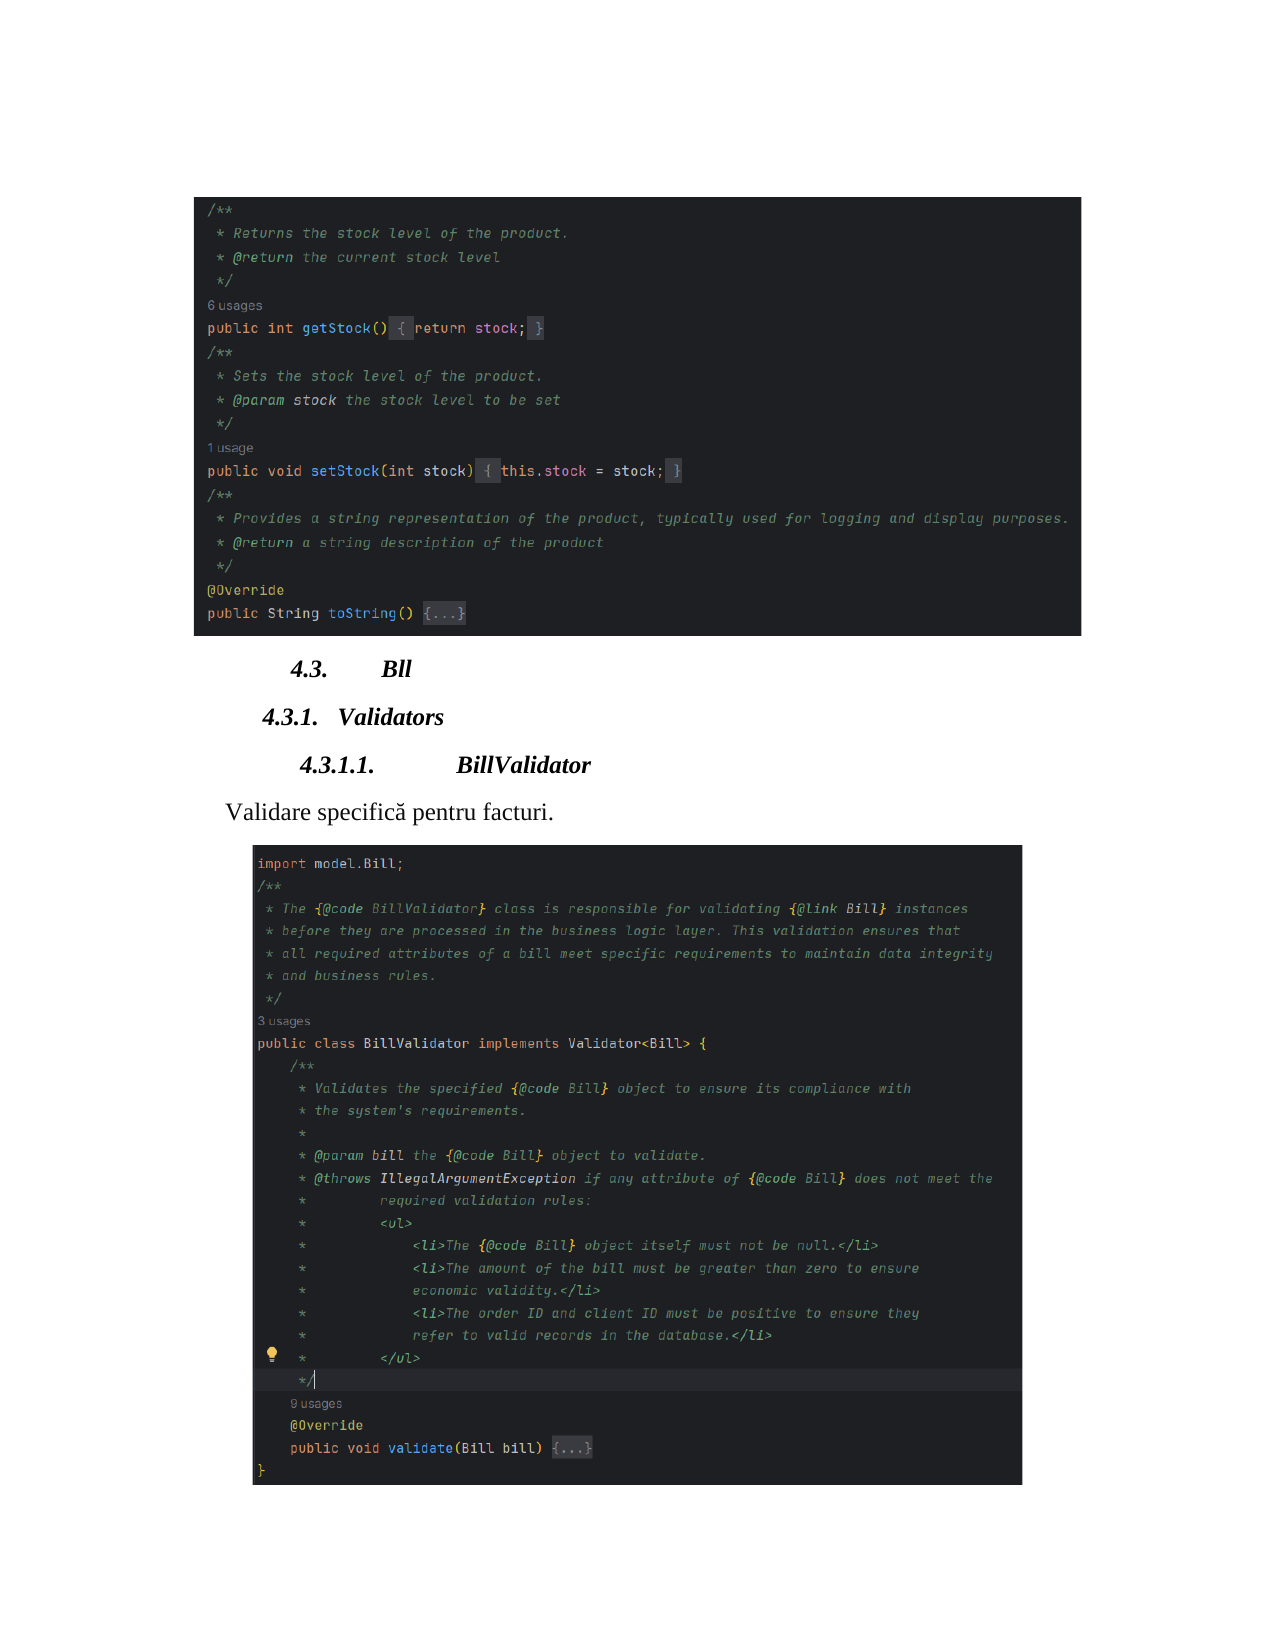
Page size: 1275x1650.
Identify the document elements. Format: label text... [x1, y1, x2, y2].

subtitle Bll [291, 654, 1125, 683]
subtitle Validators [262, 702, 1125, 731]
picture [252, 845, 1023, 1485]
text Validare specifică pentru facturi. [150, 797, 1125, 826]
subtitle BillValidator [300, 750, 1125, 778]
picture [193, 197, 1082, 636]
